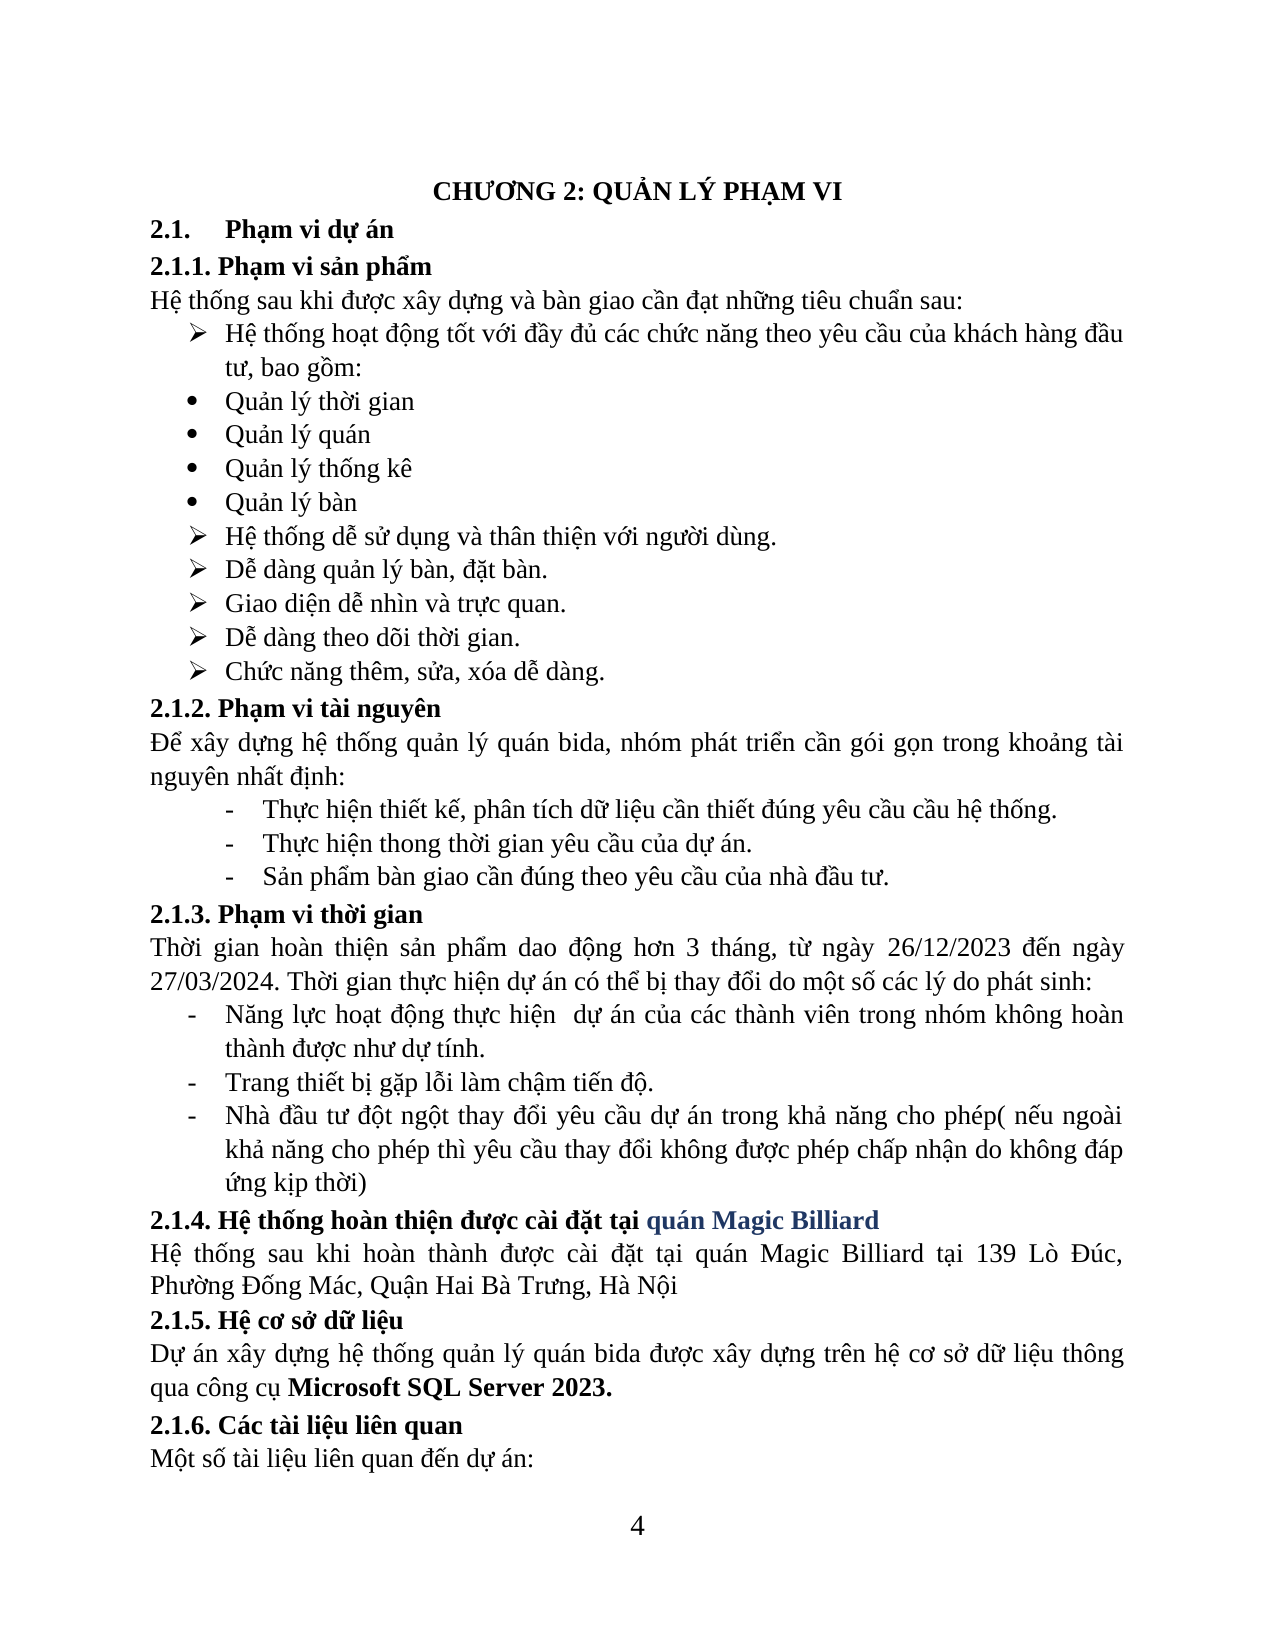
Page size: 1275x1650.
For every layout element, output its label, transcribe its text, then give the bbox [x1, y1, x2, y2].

list Quản lý thời gian [187, 385, 1125, 416]
subtitle 2.1.6. Các tài liệu liên quan [150, 1409, 1125, 1440]
list Quản lý thống kê [187, 452, 1125, 483]
list Thực hiện thong thời gian yêu cầu của dự án. [225, 827, 1125, 858]
text Dự án xây dựng hệ thống quản lý quán bida được xây dựng trên hệ cơ sở dữ liệu thông qua công cụ Microsoft SQL Server 2023. [150, 1338, 1125, 1402]
list Quản lý bàn [187, 486, 1125, 517]
list Sản phẩm bàn giao cần đúng theo yêu cầu của nhà đầu tư. [225, 860, 1125, 891]
subtitle 2.1.1. Phạm vi sản phẩm [150, 250, 1125, 282]
text Hệ thống sau khi được xây dựng và bàn giao cần đạt những tiêu chuẩn sau: [150, 284, 1125, 315]
subtitle 2.1.2. Phạm vi tài nguyên [150, 693, 1125, 724]
list Nhà đầu tư đột ngột thay đổi yêu cầu dự án trong khả năng cho phép( nếu ngoài khả năng cho phép thì yêu cầu thay đổi không được phép chấp nhận do không đáp ứng kịp thời) [187, 1099, 1125, 1197]
list Thực hiện thiết kế, phân tích dữ liệu cần thiết đúng yêu cầu cầu hệ thống. [225, 793, 1125, 824]
subtitle 2.1.3. Phạm vi thời gian [150, 898, 1125, 929]
subtitle 2.1.4. Hệ thống hoàn thiện được cài đặt tại quán Magic Billiard [150, 1204, 1125, 1235]
list Quản lý quán [187, 418, 1125, 450]
list Hệ thống dễ sử dụng và thân thiện với người dùng. [187, 520, 1125, 551]
subtitle 2.1. Phạm vi dự án [150, 213, 1125, 244]
text Hệ thống sau khi hoàn thành được cài đặt tại quán Magic Billiard tại 139 Lò Đúc, Phường Đống Mác, Quận Hai Bà Trưng, Hà Nội [150, 1238, 1125, 1300]
list Dễ dàng quản lý bàn, đặt bàn. [187, 553, 1125, 585]
list Hệ thống hoạt động tốt với đầy đủ các chức năng theo yêu cầu của khách hàng đầu tư, bao gồm: [187, 317, 1125, 382]
text Thời gian hoàn thiện sản phẩm dao động hơn 3 tháng, từ ngày 26/12/2023 đến ngày 27/03/2024. Thời gian thực hiện dự án có thể bị thay đổi do một số các lý do phát sinh: [150, 932, 1125, 996]
list Chức năng thêm, sửa, xóa dễ dàng. [187, 655, 1125, 686]
subtitle CHƯƠNG 2: QUẢN LÝ PHẠM VI [150, 175, 1125, 206]
text Để xây dựng hệ thống quản lý quán bida, nhóm phát triển cần gói gọn trong khoảng tài nguyên nhất định: [150, 726, 1125, 791]
list Giao diện dễ nhìn và trực quan. [187, 587, 1125, 618]
subtitle 2.1.5. Hệ cơ sở dữ liệu [150, 1304, 1125, 1335]
list Năng lực hoạt động thực hiện dự án của các thành viên trong nhóm không hoàn thành được như dự tính. [187, 999, 1125, 1063]
text Một số tài liệu liên quan đến dự án: [150, 1442, 1125, 1473]
list Trang thiết bị gặp lỗi làm chậm tiến độ. [187, 1066, 1125, 1097]
list Dễ dàng theo dõi thời gian. [187, 621, 1125, 652]
